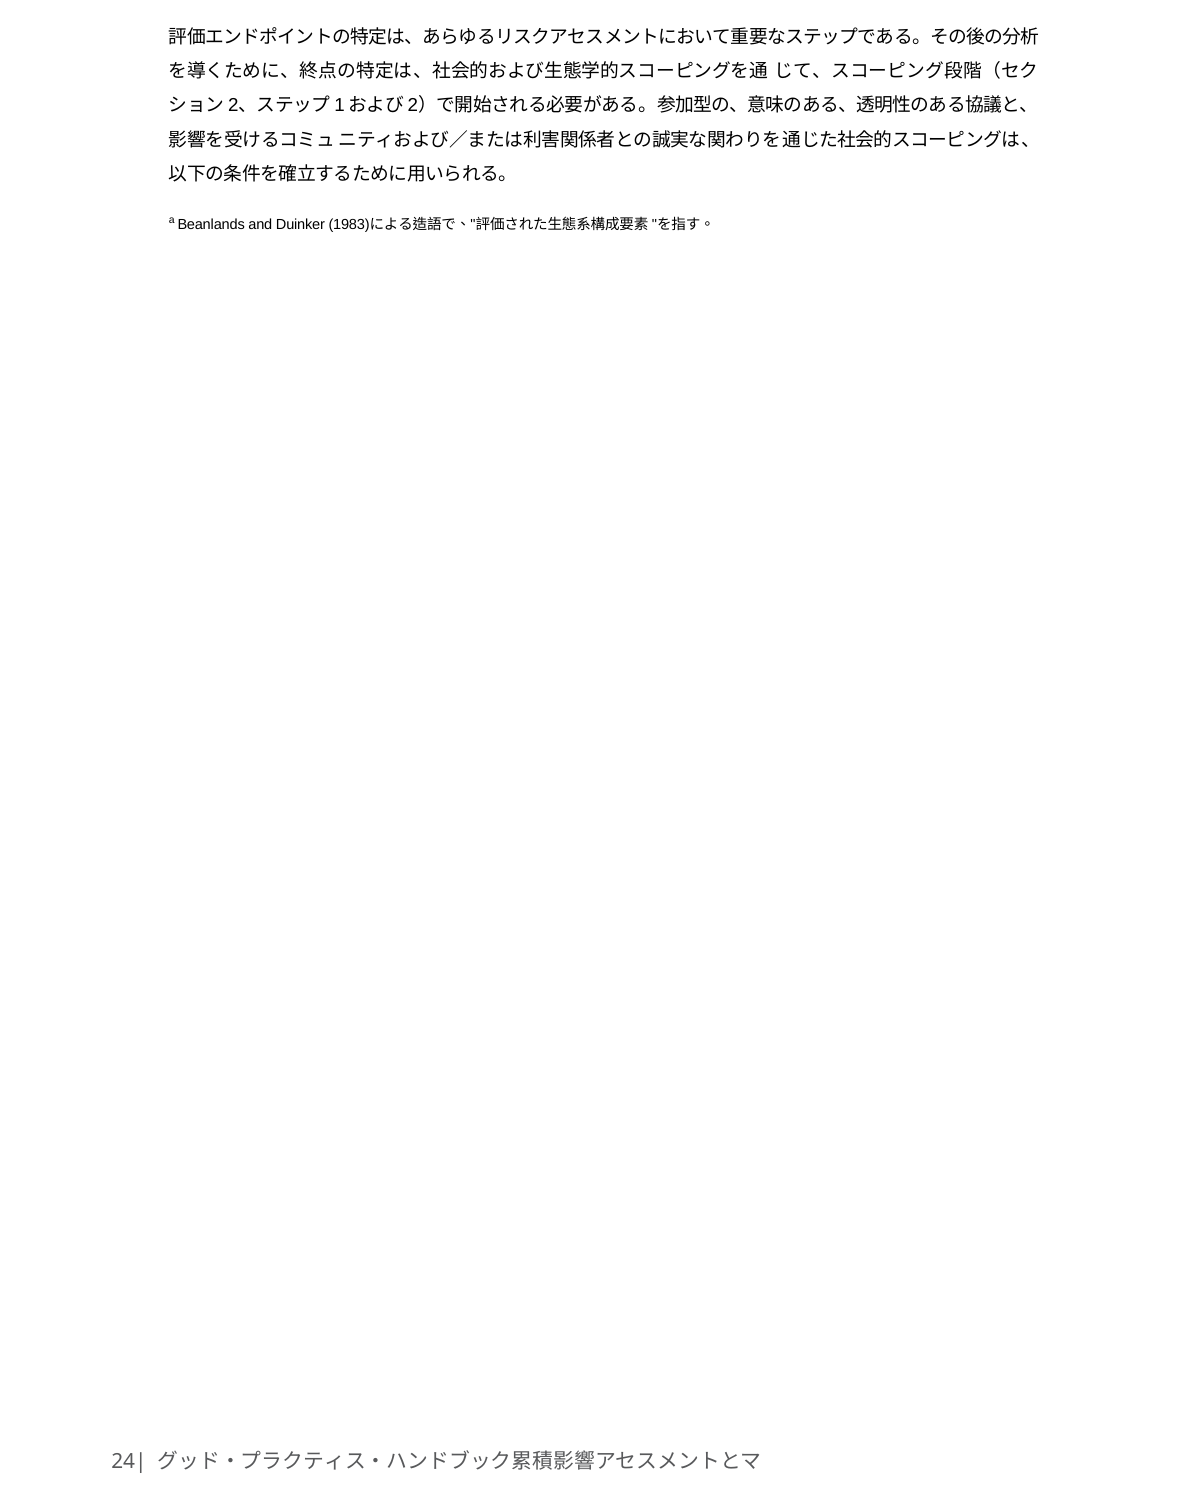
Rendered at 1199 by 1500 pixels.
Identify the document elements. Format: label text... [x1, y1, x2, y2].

text a Beanlands and Duinker (1983)による造語で、"評価された生態系構成要素 "を指す。 [169, 214, 1124, 234]
text 評価エンドポイントの特定は、あらゆるリスクアセスメントにおいて重要なステップである。その後の分析を導くために、終点の特定は、社会的および生態学的スコーピングを通 じて、スコーピング段階（セクション2、ステップ1および2）で開始される必要がある。参加型の、意味のある、透明性のある協議と、影響を受けるコミュ ニティおよび／または利害関係者との誠実な関わりを通じた社会的スコーピングは、 以下の条件を確立するために用いられる。 [169, 22, 1039, 186]
